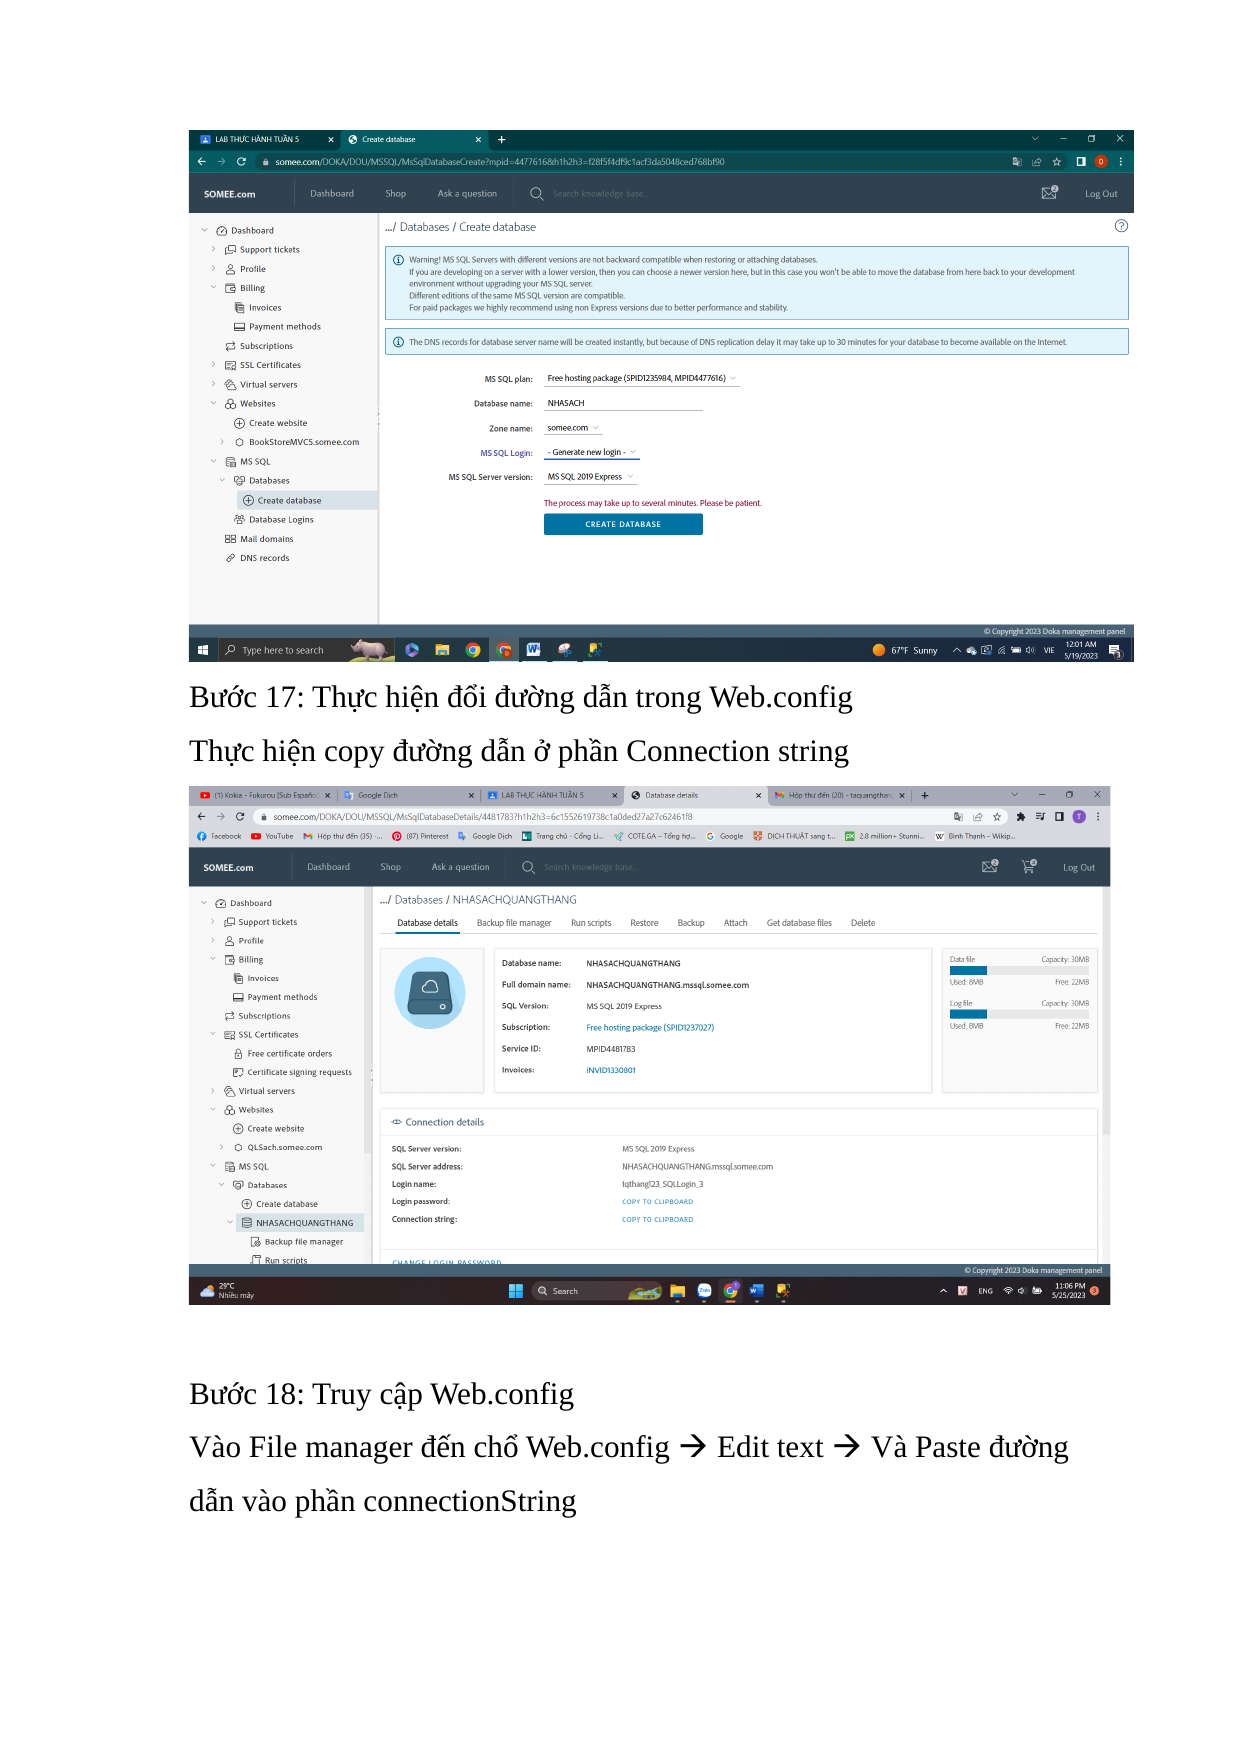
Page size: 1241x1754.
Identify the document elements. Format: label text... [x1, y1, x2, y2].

list Thực hiện copy đường dẫn ở phần Connection string [189, 732, 1110, 768]
picture [188, 786, 1111, 1305]
list Vào File manager đến chổ Web.config Edit text Và Paste đường dẫn vào phần connectionString [189, 1429, 1110, 1518]
picture [188, 130, 1134, 662]
list Bước 18: Truy cập Web.config [189, 1375, 1110, 1411]
list Bước 17: Thực hiện đổi đường dẫn trong Web.config [189, 678, 1110, 714]
